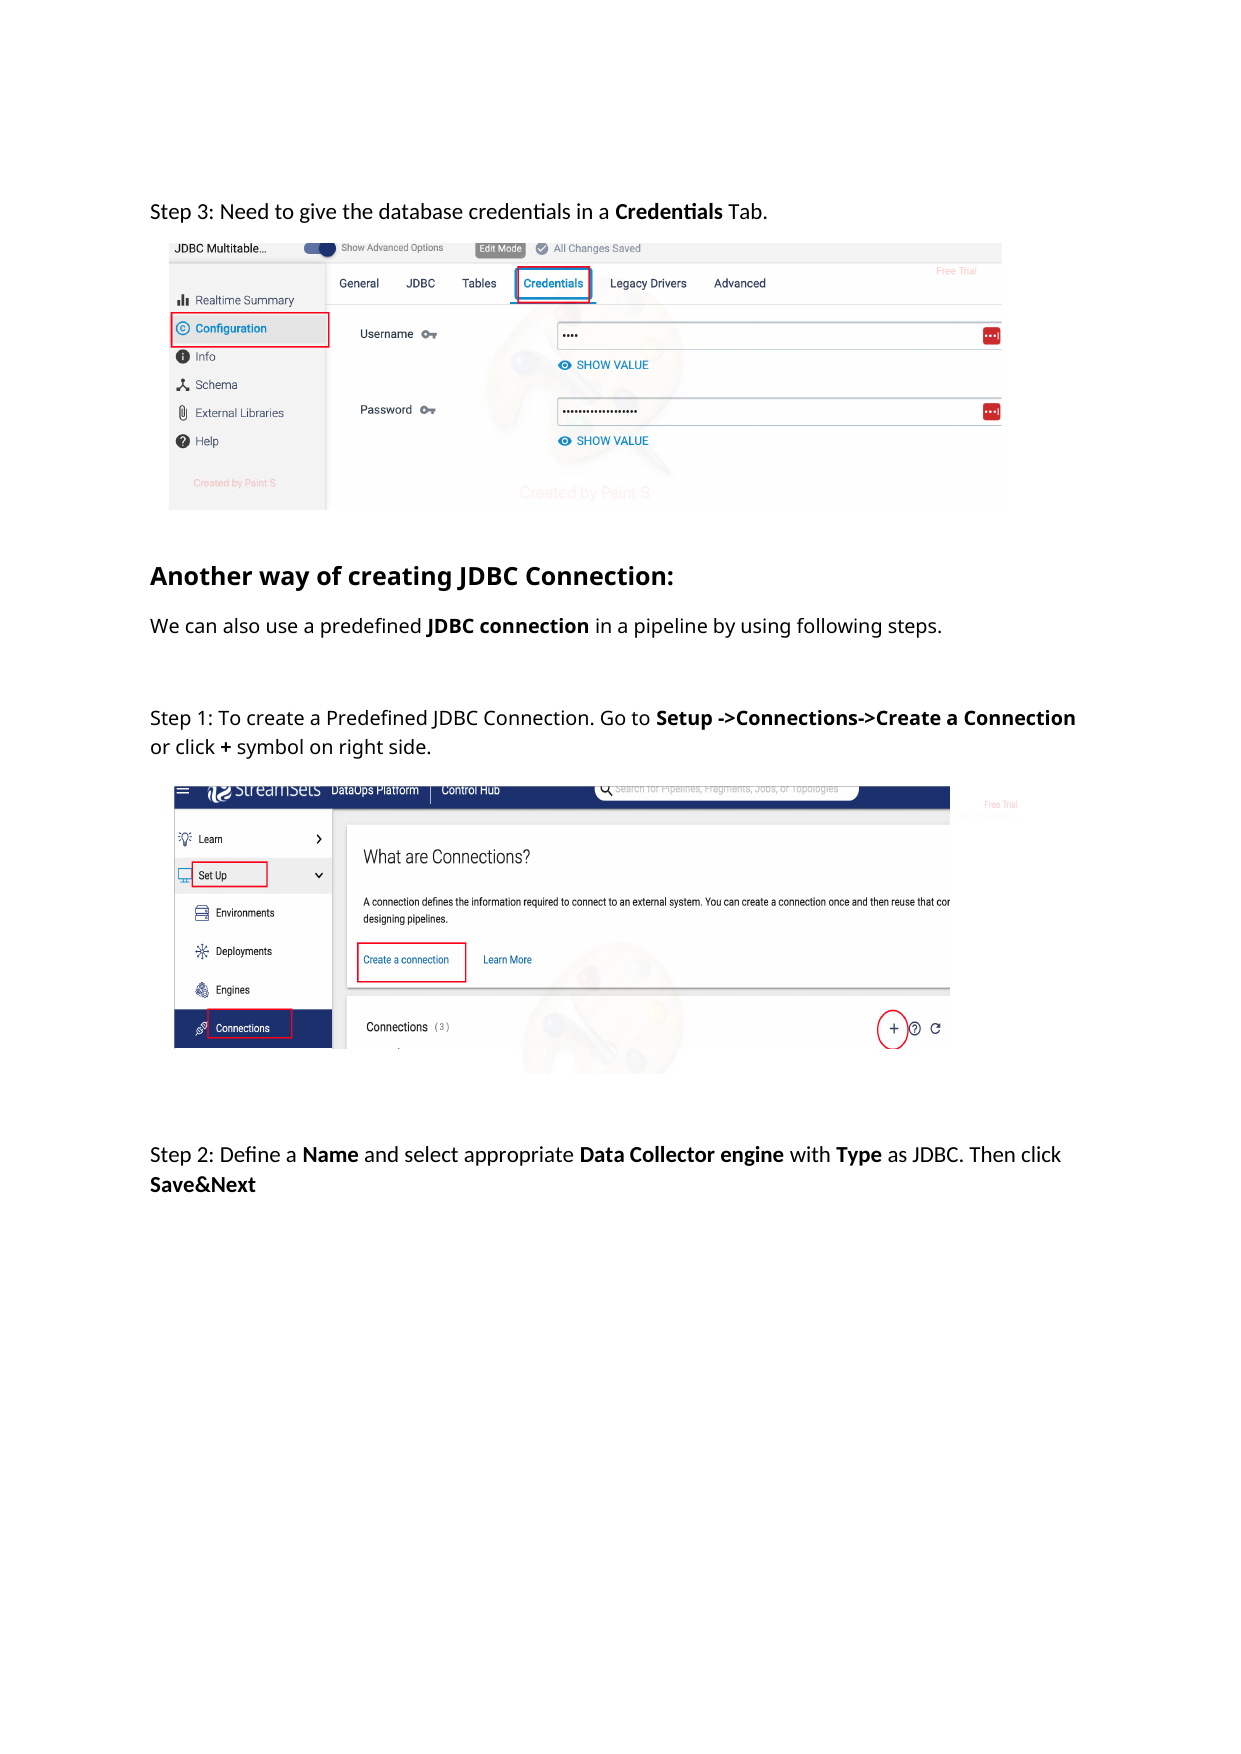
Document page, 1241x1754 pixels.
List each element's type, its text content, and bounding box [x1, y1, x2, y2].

text Another way of creating JDBC Connection: [150, 528, 1090, 593]
text Step 3: Need to give the database credentials in a Credentials Tab. [150, 197, 1090, 225]
text Step 1: To create a Predefined JDBC Connection. Go to Setup ->Connections->Create a Connection or click + symbol on right side. [150, 704, 1090, 760]
text We can also use a predefined JDBC connection in a pipeline by using following steps. [150, 612, 1090, 639]
text Step 2: Define a Name and select appropriate Data Collector engine with Type as JDBC. Then click Save&Next [150, 1140, 1090, 1198]
